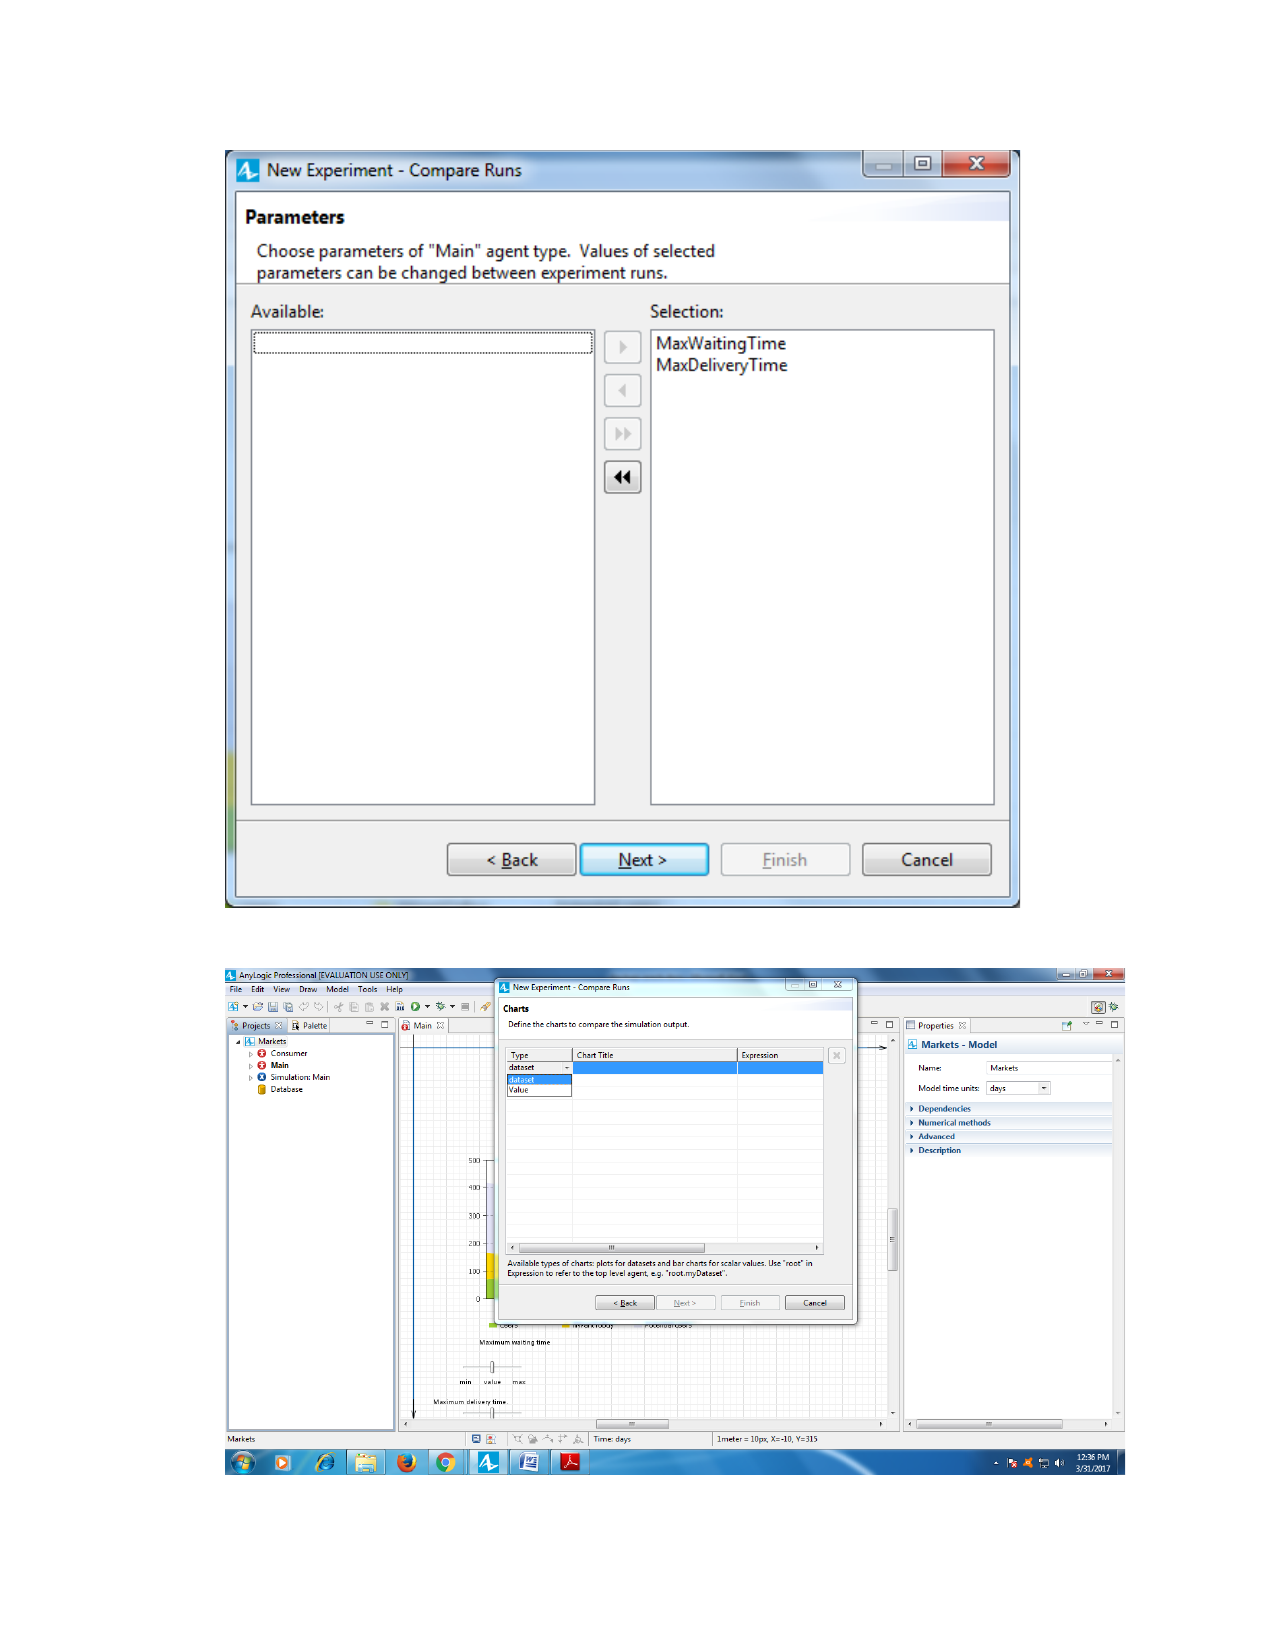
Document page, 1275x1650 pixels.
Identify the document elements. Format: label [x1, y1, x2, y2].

picture [225, 968, 1125, 1475]
picture [225, 150, 1021, 908]
